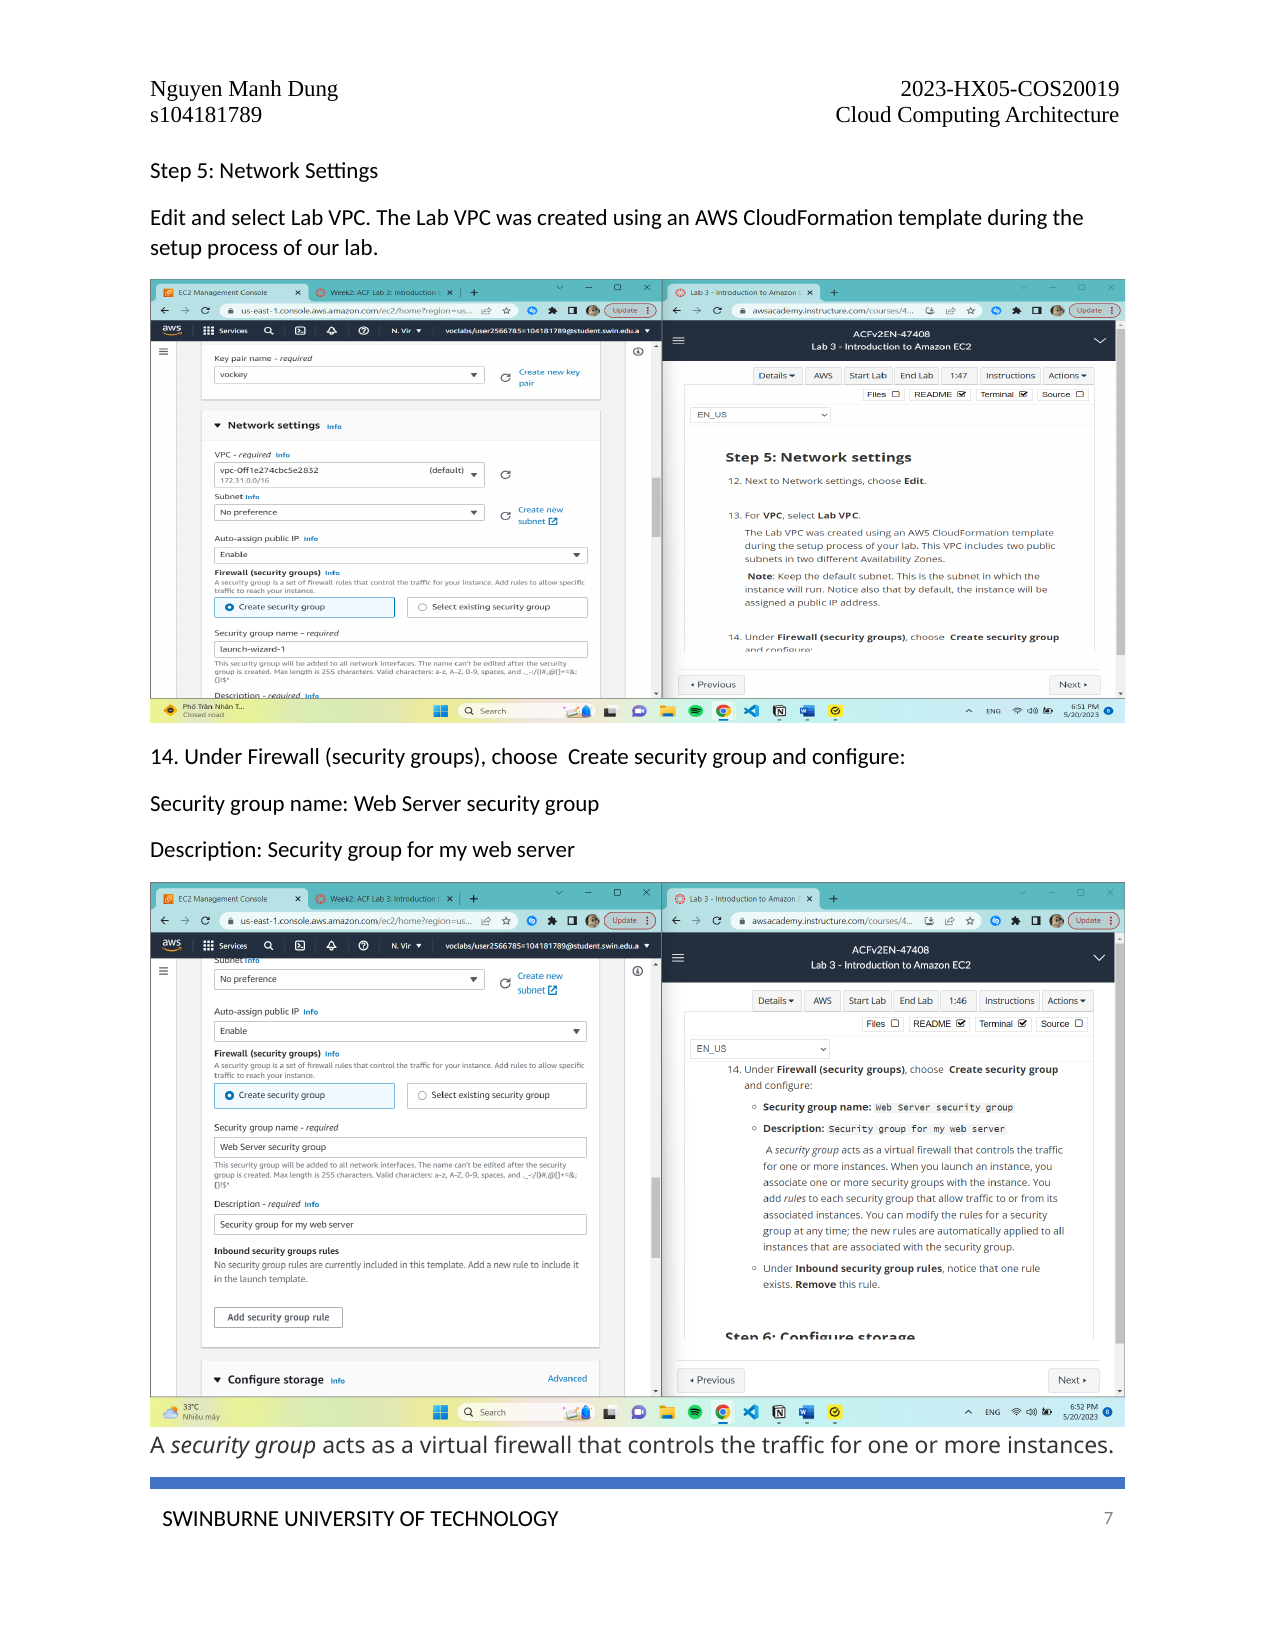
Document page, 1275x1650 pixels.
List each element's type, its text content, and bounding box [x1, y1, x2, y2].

text Edit and select Lab VPC. The Lab VPC was created using an AWS CloudFormation template during the setup process of our lab. [150, 203, 1125, 261]
text Step 5: Network Settings [150, 156, 1125, 184]
picture [150, 882, 1125, 1427]
text 14. Under Firewall (security groups), choose Create security group and configure: [150, 742, 1125, 770]
text A security group acts as a virtual firewall that controls the traffic for one or more instances. [150, 1427, 1125, 1460]
picture [150, 279, 1125, 723]
text Security group name: Web Server security group [150, 789, 1125, 817]
text Description: Security group for my web server [150, 836, 1125, 863]
